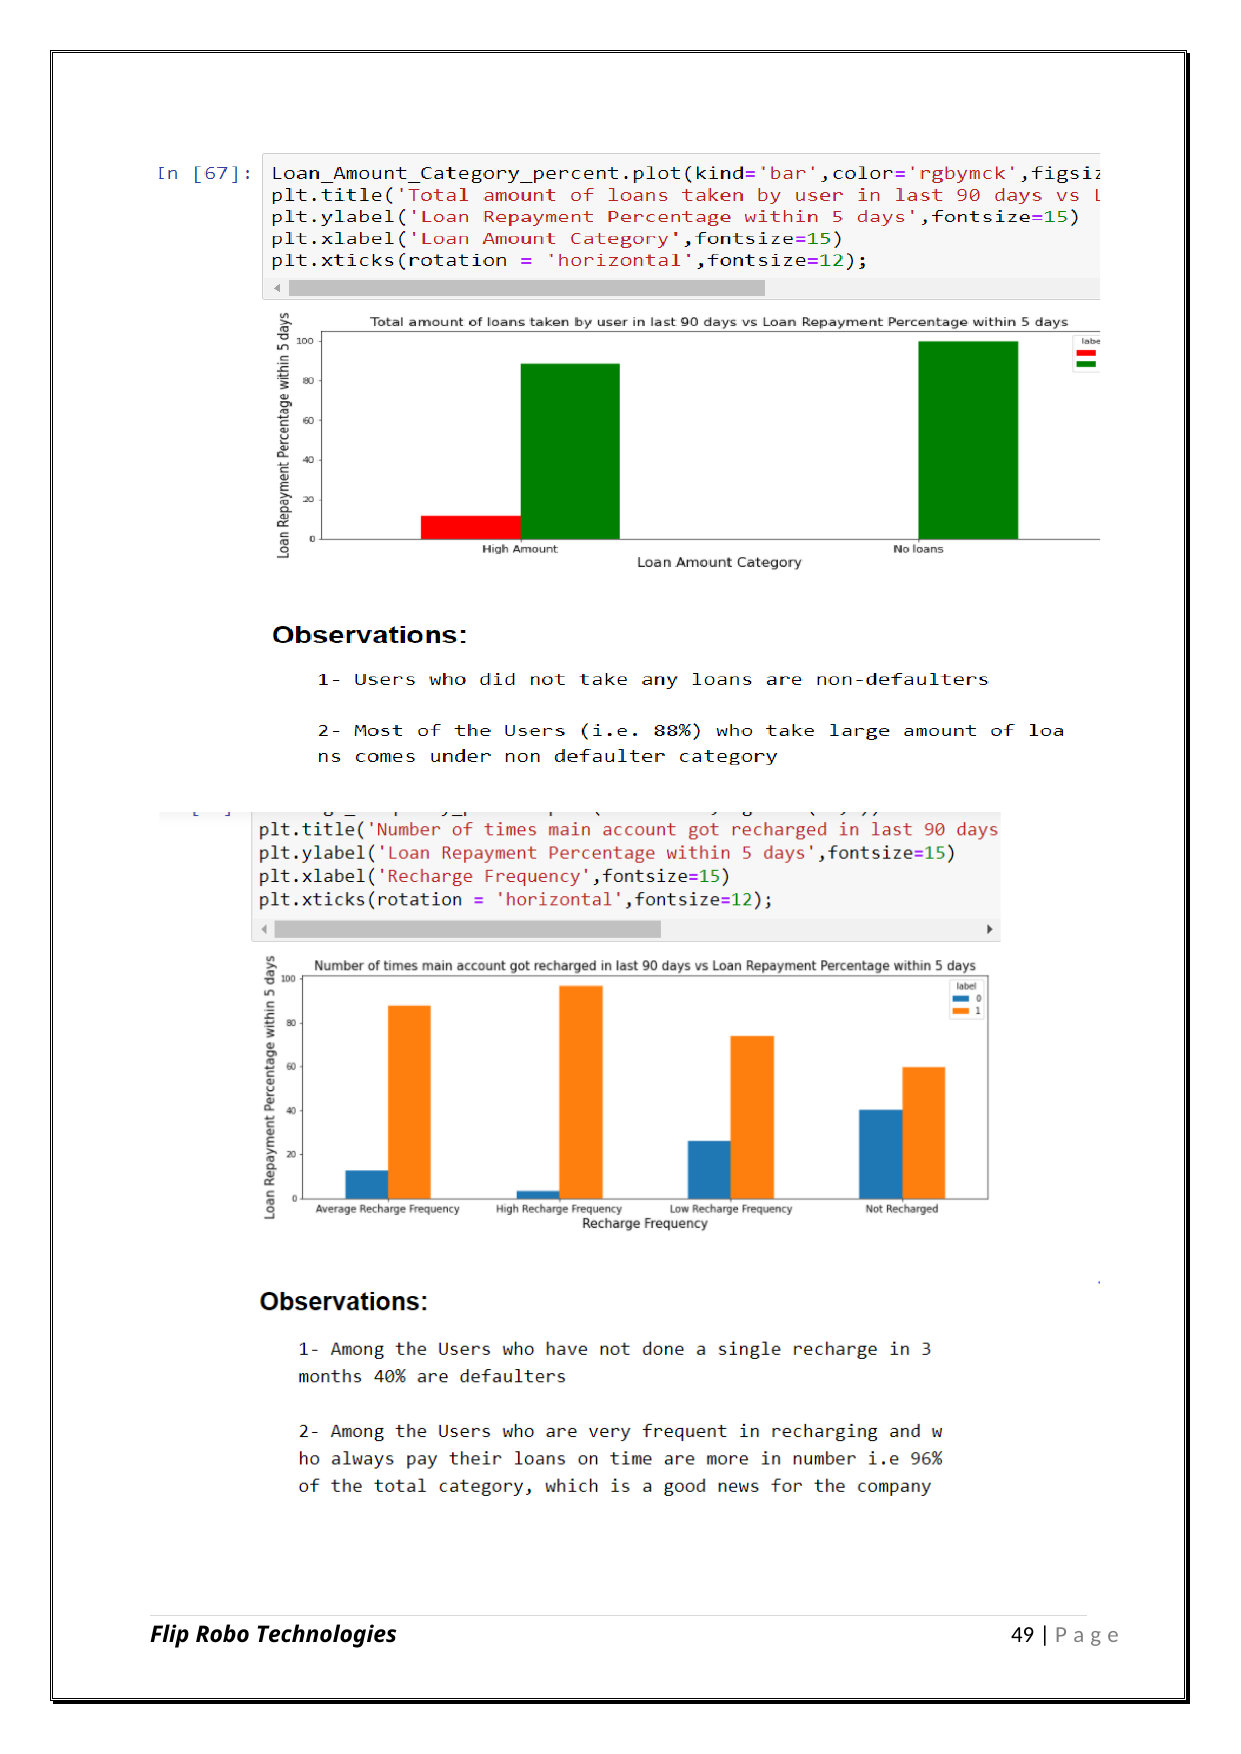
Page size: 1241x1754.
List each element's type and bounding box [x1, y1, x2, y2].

picture [159, 150, 1100, 782]
picture [159, 812, 1100, 1502]
